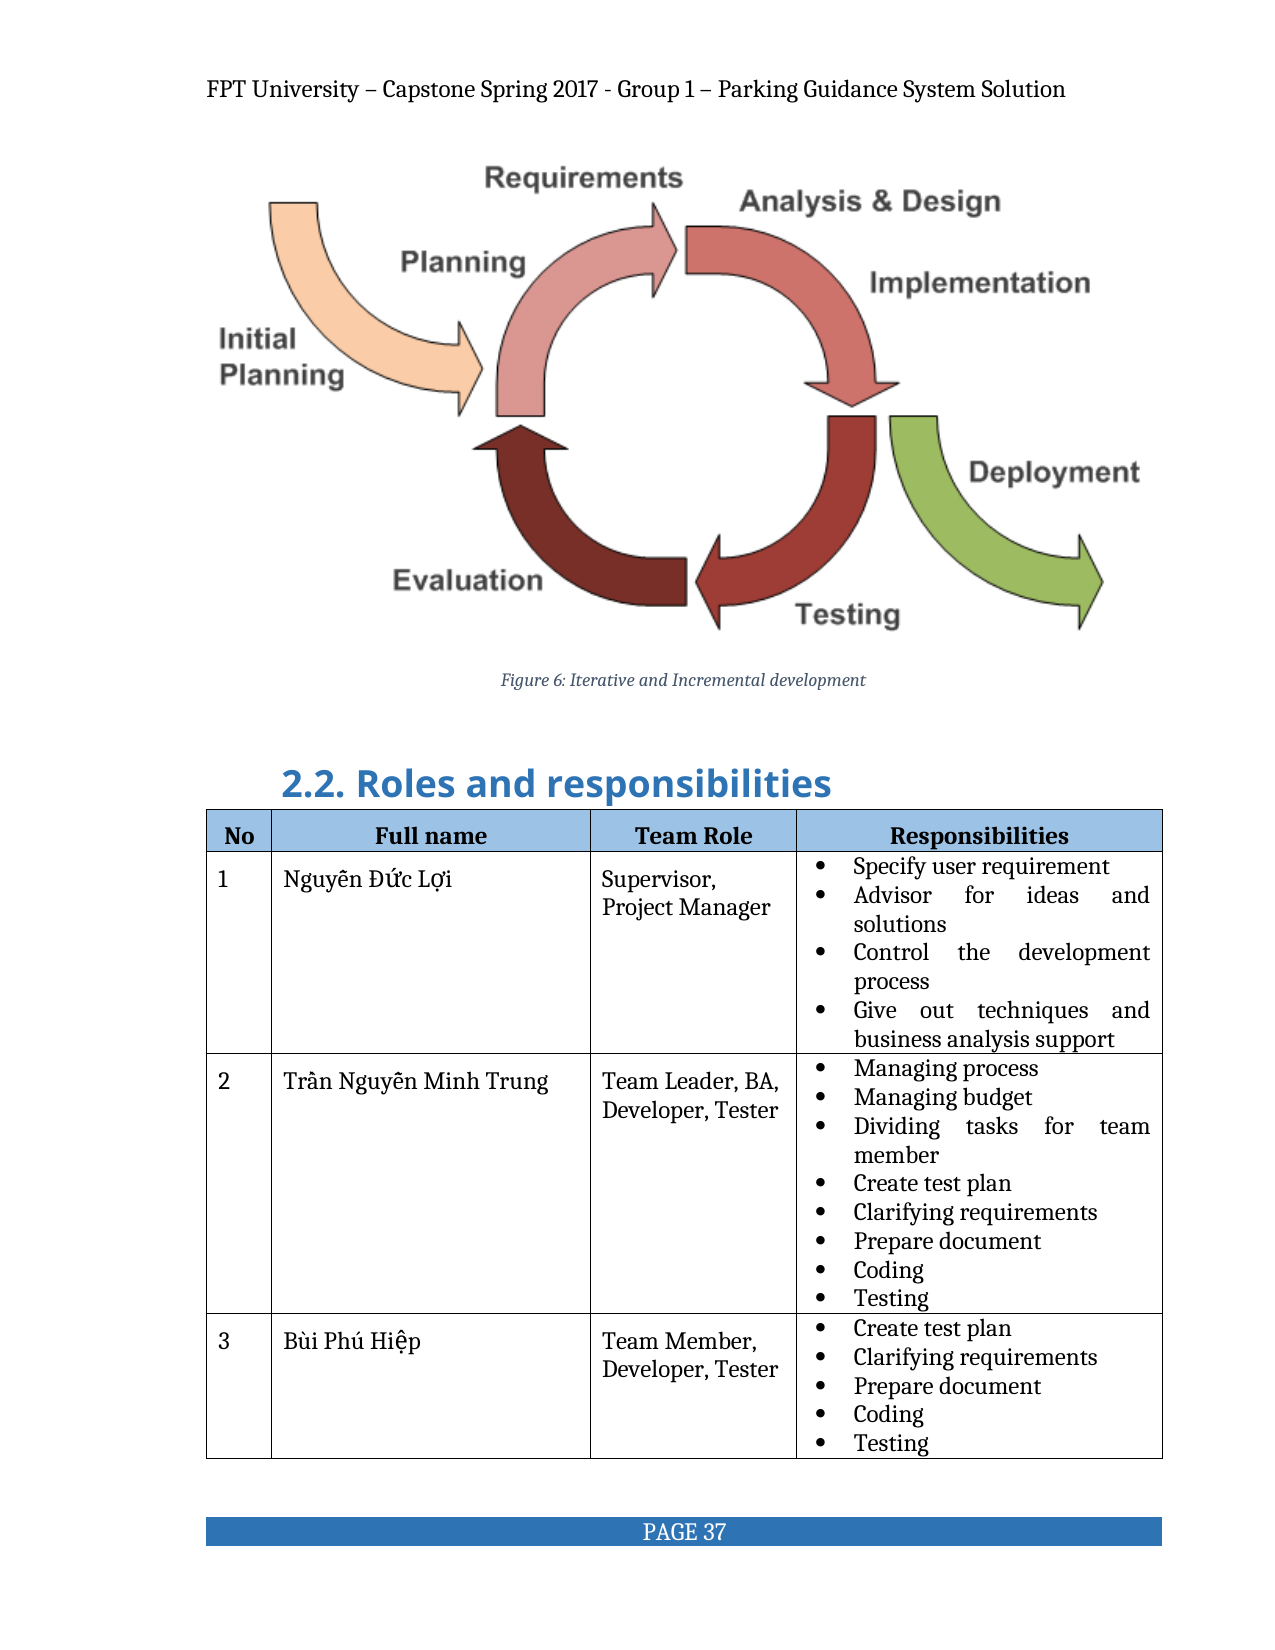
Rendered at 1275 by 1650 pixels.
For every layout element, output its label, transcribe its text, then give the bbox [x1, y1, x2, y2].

text Figure : Iterative and Incremental development [206, 670, 1162, 691]
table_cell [797, 1314, 1162, 1458]
table_header Responsibilities [797, 810, 1162, 851]
table_cell Specify user requirement Advisor for ideas and solutions Control the development process Give out techniques and business analysis support [797, 852, 1162, 1053]
table_cell Managing process Managing budget Dividing tasks for team member Create test plan Clarifying requirements Prepare document Coding Testing [797, 1054, 1162, 1313]
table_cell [591, 1314, 796, 1458]
table_cell Team Leader, BA, Developer, Tester [591, 1054, 796, 1313]
subtitle Roles and responsibilities [206, 758, 1162, 809]
table_header Full name [272, 810, 590, 851]
picture [206, 150, 1150, 654]
table_cell 2 [207, 1054, 271, 1313]
table_header No [207, 810, 271, 851]
table_cell Bùi Phú Hiệp [272, 1314, 590, 1458]
table_header Team Role [591, 810, 796, 851]
table_cell 3 [207, 1314, 271, 1458]
table_cell Nguyễn Đức Lợi [272, 852, 590, 1053]
table_cell Supervisor, Project Manager [591, 852, 796, 1053]
table_cell Trần Nguyễn Minh Trung [272, 1054, 590, 1313]
table_cell 1 [207, 852, 271, 1053]
